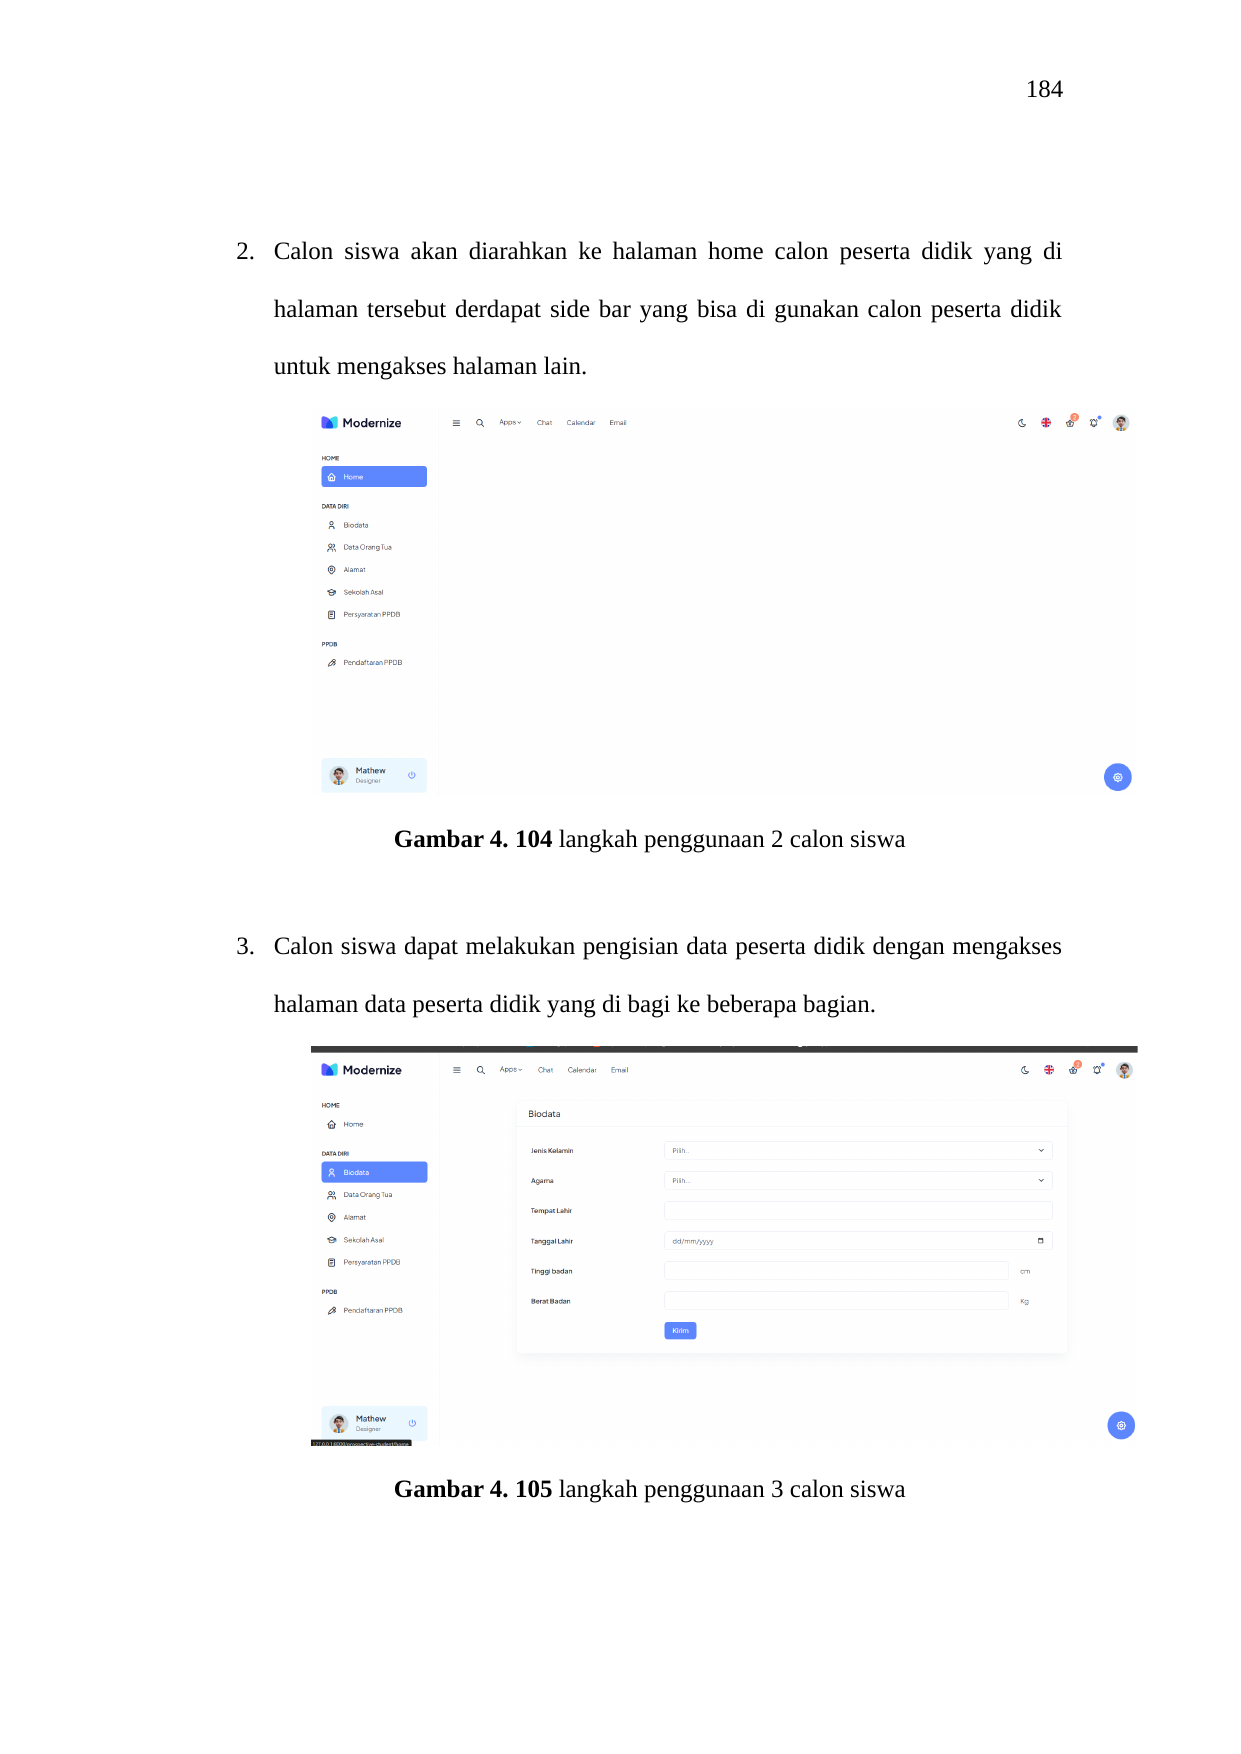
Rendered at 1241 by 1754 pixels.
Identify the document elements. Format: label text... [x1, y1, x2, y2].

text Gambar 4. 105 langkah penggunaan 3 calon siswa [236, 1474, 1063, 1503]
picture [311, 1046, 1138, 1446]
text Gambar 4. 104 langkah penggunaan 2 calon siswa [236, 824, 1063, 853]
picture [311, 408, 1138, 796]
list Calon siswa akan diarahkan ke halaman home calon peserta didik yang di halaman tersebut derdapat side bar yang bisa di gunakan calon peserta didik untuk mengakses halaman lain. [236, 236, 1063, 380]
list Calon siswa dapat melakukan pengisian data peserta didik dengan mengakses halaman data peserta didik yang di bagi ke beberapa bagian. [236, 931, 1063, 1018]
